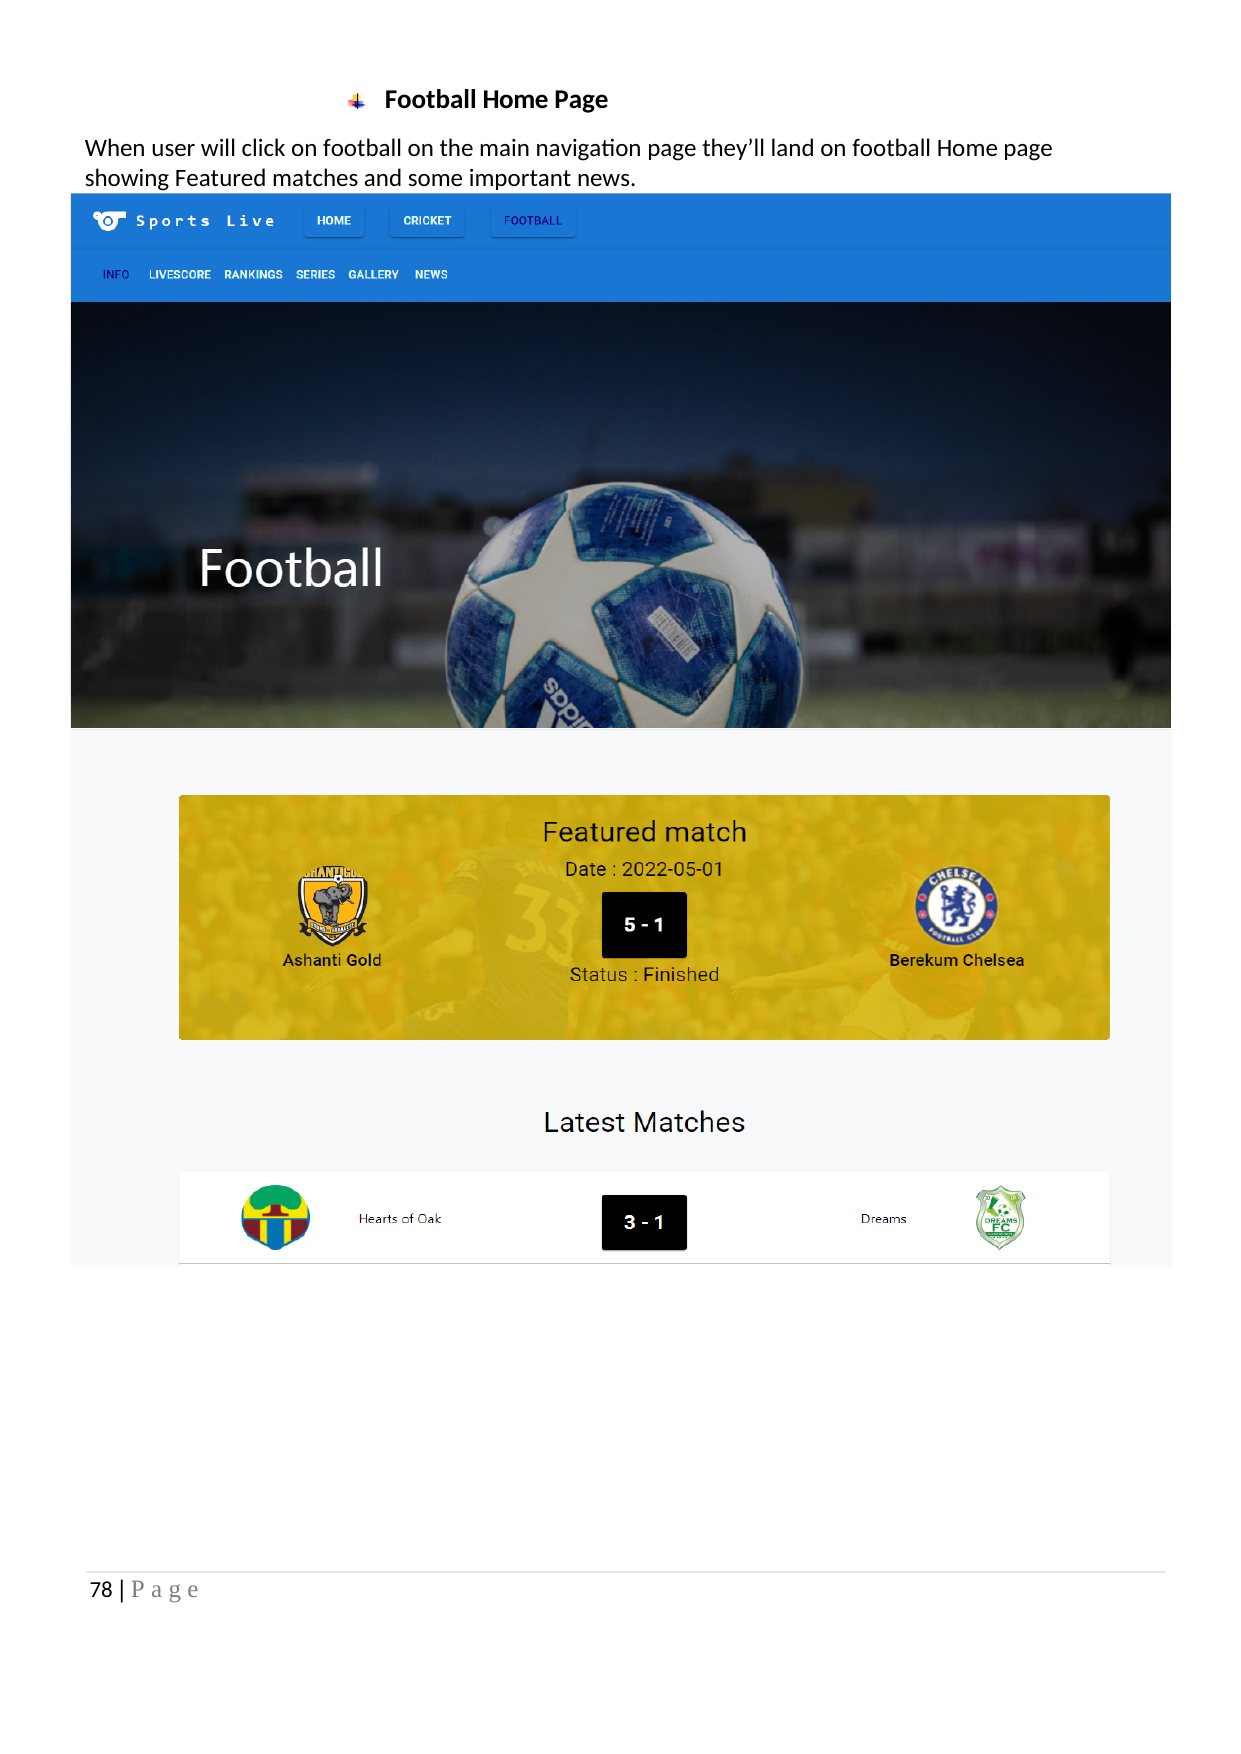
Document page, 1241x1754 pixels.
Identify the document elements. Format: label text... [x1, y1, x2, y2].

subtitle Football Home Page [347, 82, 1186, 116]
text When user will click on football on the main navigation page they’ll land on football Home page showing Featured matches and some important news. [84, 132, 1120, 193]
picture [70, 193, 1173, 1267]
picture [348, 92, 365, 109]
